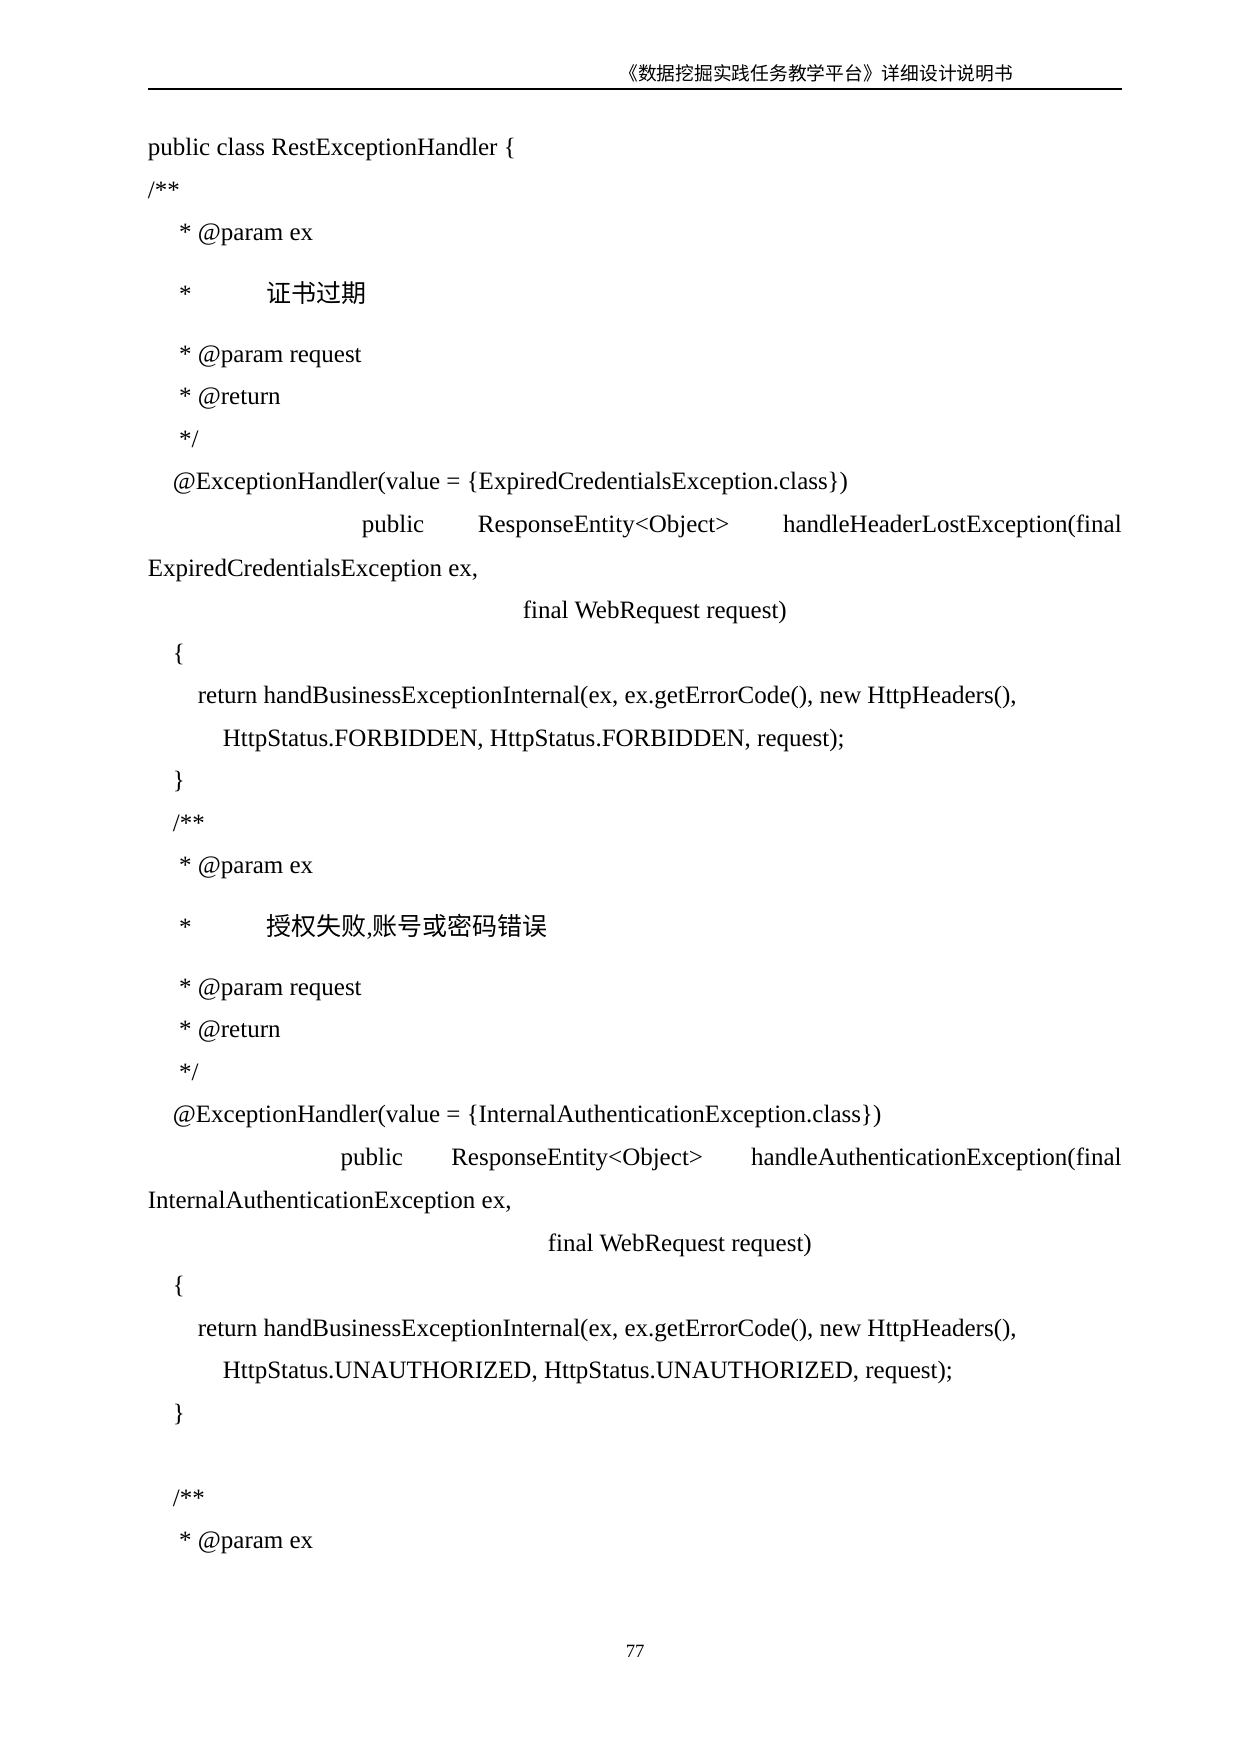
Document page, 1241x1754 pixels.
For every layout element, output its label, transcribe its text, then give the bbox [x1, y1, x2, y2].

text return handBusinessExceptionInternal(ex, ex.getErrorCode(), new HttpHeaders(), [148, 1311, 1122, 1344]
text } [148, 763, 1122, 797]
text @ExceptionHandler(value = {ExpiredCredentialsException.class}) [148, 464, 1122, 498]
text public ResponseEntity<Object> handleAuthenticationException(final InternalAuthenticationException ex, [148, 1139, 1122, 1217]
text return handBusinessExceptionInternal(ex, ex.getErrorCode(), new HttpHeaders(), [148, 678, 1122, 712]
text { [148, 1268, 1122, 1302]
text public ResponseEntity<Object> handleHeaderLostException(final ExpiredCredentialsException ex, [148, 506, 1122, 584]
text HttpStatus.UNAUTHORIZED, HttpStatus.UNAUTHORIZED, request); [148, 1353, 1122, 1387]
text * @param request [148, 969, 1122, 1003]
text * @param ex [148, 215, 1122, 249]
text */ [148, 1054, 1122, 1088]
text * @return [148, 1011, 1122, 1045]
text * 证书过期 [148, 257, 1122, 325]
text * @return [148, 379, 1122, 413]
text * @param request [148, 336, 1122, 370]
text { [148, 635, 1122, 669]
text * @param ex [148, 848, 1122, 882]
text * @param ex [148, 1523, 1122, 1557]
text final WebRequest request) [148, 1226, 1122, 1259]
text final WebRequest request) [148, 593, 1122, 627]
text /** [148, 805, 1122, 839]
text */ [148, 421, 1122, 455]
text public class RestExceptionHandler { [148, 130, 1122, 164]
text @ExceptionHandler(value = {InternalAuthenticationException.class}) [148, 1096, 1122, 1130]
text /** [148, 1481, 1122, 1514]
text * 授权失败,账号或密码错误 [148, 890, 1122, 958]
text HttpStatus.FORBIDDEN, HttpStatus.FORBIDDEN, request); [148, 720, 1122, 754]
text } [148, 1396, 1122, 1429]
text /** [148, 172, 1122, 206]
